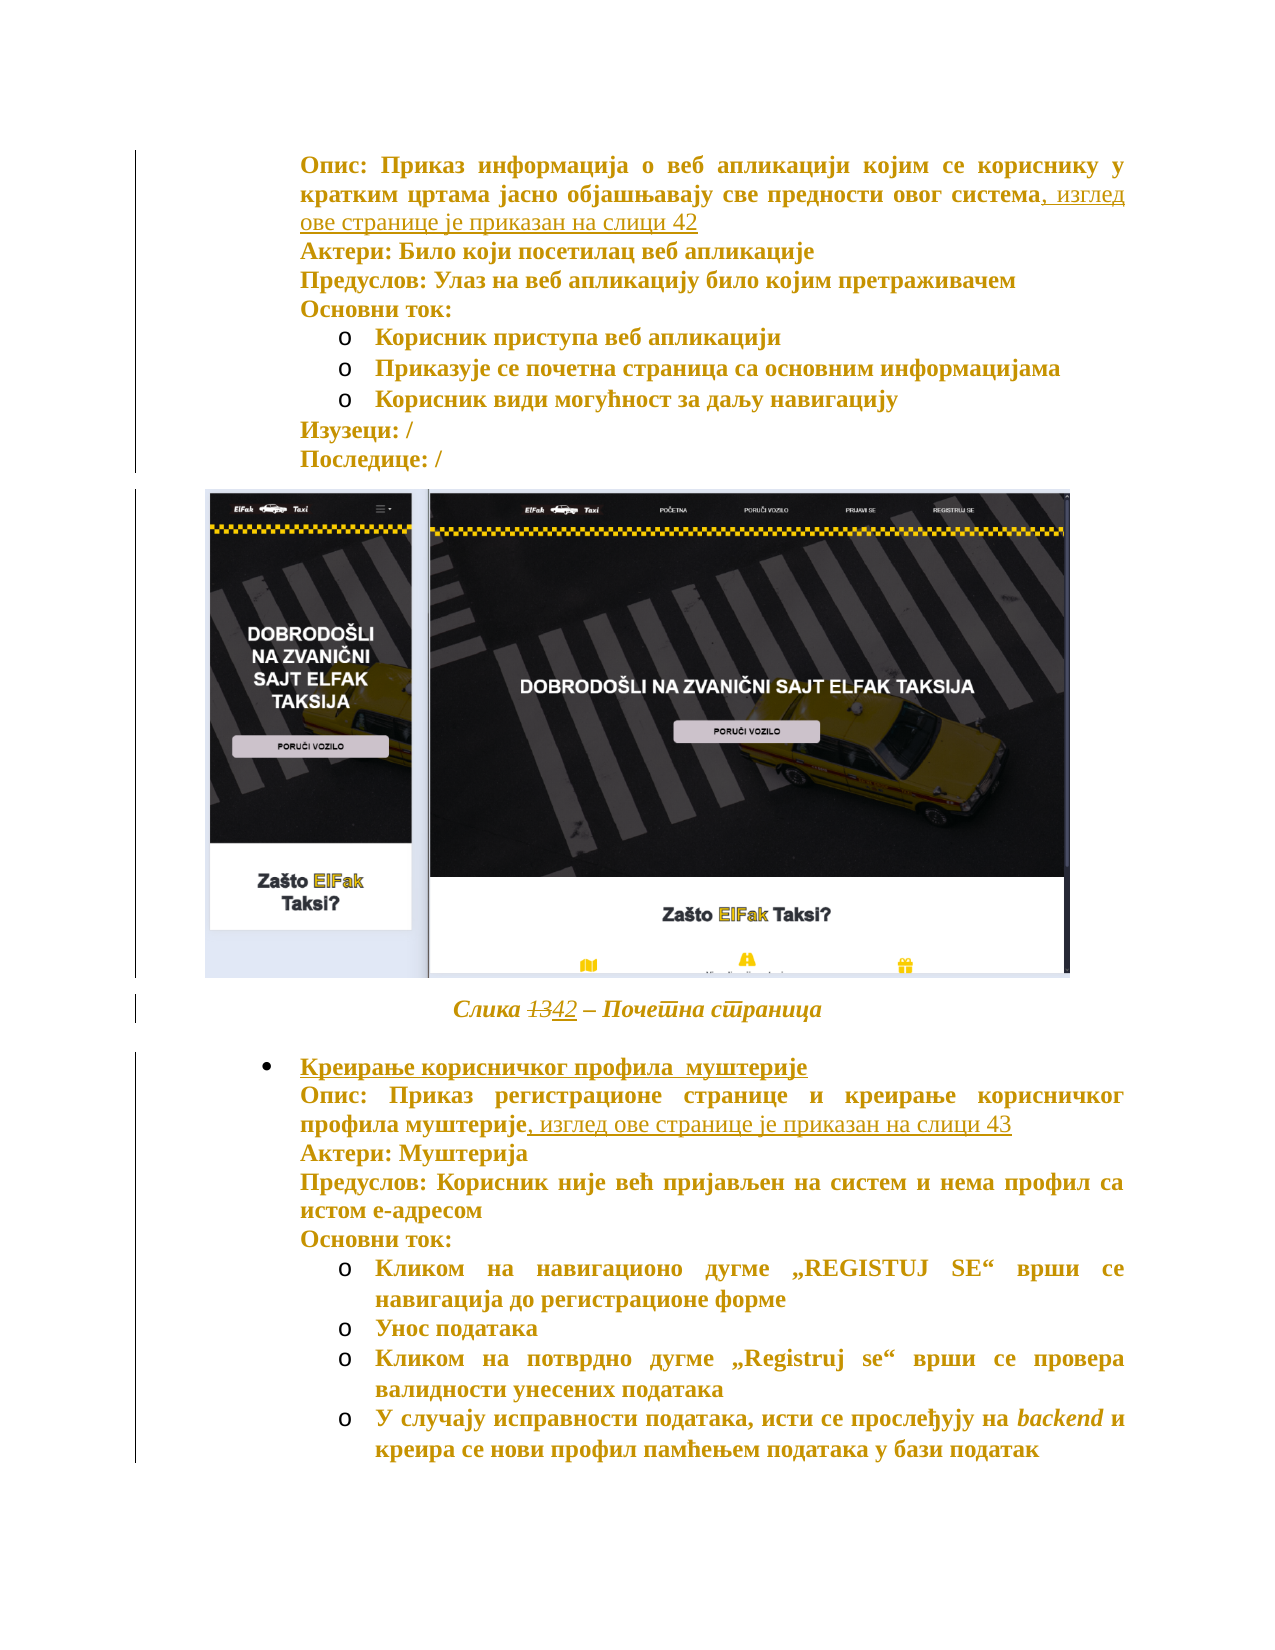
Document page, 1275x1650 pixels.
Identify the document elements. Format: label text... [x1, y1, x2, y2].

list Приказује се почетна страница са основним информацијама [337, 353, 1125, 384]
list Последице: / [300, 444, 1125, 472]
subtitle Слика – Почетна страница [150, 994, 1125, 1023]
list Основни ток: [300, 294, 1125, 322]
list Предуслов: Улаз на веб апликацију било којим претраживачем [300, 265, 1125, 294]
list Унос података [337, 1313, 1125, 1343]
list Актери: Било који посетилац веб апликације [300, 236, 1125, 265]
list Предуслов: Корисник није већ пријављен на систем и нема профил са истом е-адресом [300, 1167, 1125, 1224]
list Кликом на потврдно дугме „Registruj se“ врши се провера валидности унесених података [337, 1343, 1125, 1403]
list Опис: Приказ информација о веб апликацији којим се кориснику у кратким цртама јасно објашњавају све предности овог система [300, 150, 1125, 236]
list Корисник види могућност за даљу навигацију [337, 384, 1125, 415]
picture [205, 489, 1070, 978]
list Опис: Приказ регистрационе странице и креирање корисничког профила муштерије [300, 1081, 1125, 1138]
list Основни ток: [300, 1224, 1125, 1253]
list Актери: Муштерија [300, 1138, 1125, 1167]
list Креирање корисничког профила муштерије [262, 1052, 1125, 1081]
list Корисник приступа веб апликацији [337, 322, 1125, 353]
list Кликом на навигационо дугме „REGISTUJ SE“ врши се навигација до регистрационе форме [337, 1253, 1125, 1313]
list У случају исправности података, исти се прослеђују на backend и креира се нови профил памћењем података у бази податак [337, 1403, 1125, 1463]
list Изузеци: / [300, 415, 1125, 444]
